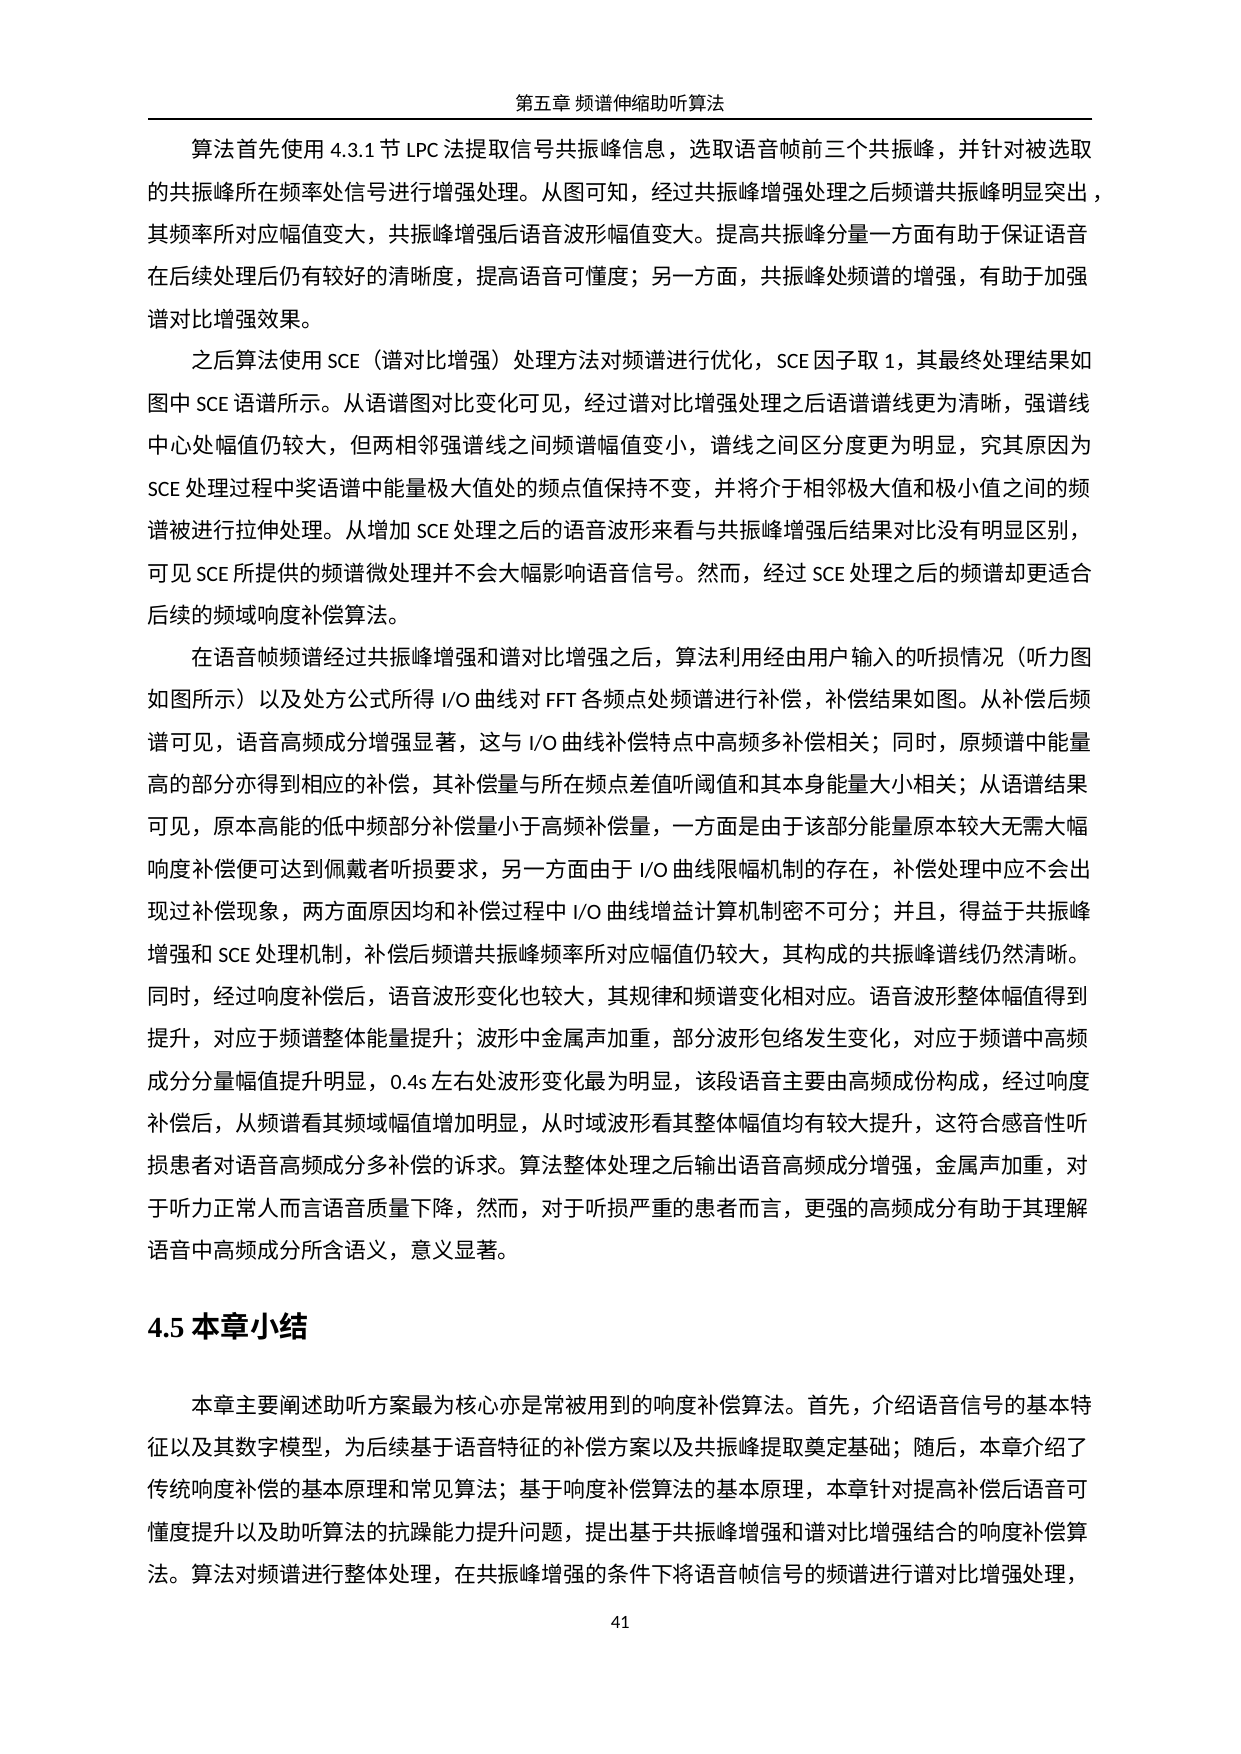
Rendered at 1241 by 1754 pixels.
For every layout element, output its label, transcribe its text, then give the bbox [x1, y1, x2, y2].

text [148, 1386, 1092, 1590]
text 在语音帧频谱经过共振峰增强和谱对比增强之后，算法利用经由用户输入的听损情况（听力图如图所示）以及处方公式所得I/O曲线对FFT各频点处频谱进行补偿，补偿结果如图。从补偿后频谱可见，语音高频成分增强显著，这与I/O曲线补偿特点中高频多补偿相关；同时，原频谱中能量高的部分亦得到相应的补偿，其补偿量与所在频点差值听阈值和其本身能量大小相关；从语谱结果可见，原本高能的低中频部分补偿量小于高频补偿量，一方面是由于该部分能量原本较大无需大幅响度补偿便可达到佩戴者听损要求，另一方面由于I/O曲线限幅机制的存在，补偿处理中应不会出现过补偿现象，两方面原因均和补偿过程中I/O曲线增益计算机制密不可分；并且，得益于共振峰增强和SCE处理机制，补偿后频谱共振峰频率所对应幅值仍较大，其构成的共振峰谱线仍然清晰。同时，经过响度补偿后，语音波形变化也较大，其规律和频谱变化相对应。语音波形整体幅值得到提升，对应于频谱整体能量提升；波形中金属声加重，部分波形包络发生变化，对应于频谱中高频成分分量幅值提升明显，0.4s左右处波形变化最为明显，该段语音主要由高频成份构成，经过响度补偿后，从频谱看其频域幅值增加明显，从时域波形看其整体幅值均有较大提升，这符合感音性听损患者对语音高频成分多补偿的诉求。算法整体处理之后输出语音高频成分增强，金属声加重，对于听力正常人而言语音质量下降，然而，对于听损严重的患者而言，更强的高频成分有助于其理解语音中高频成分所含语义，意义显著。 [148, 639, 1092, 1266]
text 之后算法使用SCE（谱对比增强）处理方法对频谱进行优化，SCE因子取1，其最终处理结果如图中SCE语谱所示。从语谱图对比变化可见，经过谱对比增强处理之后语谱谱线更为清晰，强谱线中心处幅值仍较大，但两相邻强谱线之间频谱幅值变小，谱线之间区分度更为明显，究其原因为SCE处理过程中奖语谱中能量极大值处的频点值保持不变，并将介于相邻极大值和极小值之间的频谱被进行拉伸处理。从增加SCE处理之后的语音波形来看与共振峰增强后结果对比没有明显区别，可见SCE所提供的频谱微处理并不会大幅影响语音信号。然而，经过SCE处理之后的频谱却更适合后续的频域响度补偿算法。 [148, 342, 1092, 631]
text 算法首先使用4.3.1节LPC法提取信号共振峰信息，选取语音帧前三个共振峰，并针对被选取的共振峰所在频率处信号进行增强处理。从图可知，经过共振峰增强处理之后频谱共振峰明显突出，其频率所对应幅值变大，共振峰增强后语音波形幅值变大。提高共振峰分量一方面有助于保证语音在后续处理后仍有较好的清晰度，提高语音可懂度；另一方面，共振峰处频谱的增强，有助于加强谱对比增强效果。 [148, 131, 1092, 334]
text 4.5 本章小结 [148, 1291, 1092, 1359]
